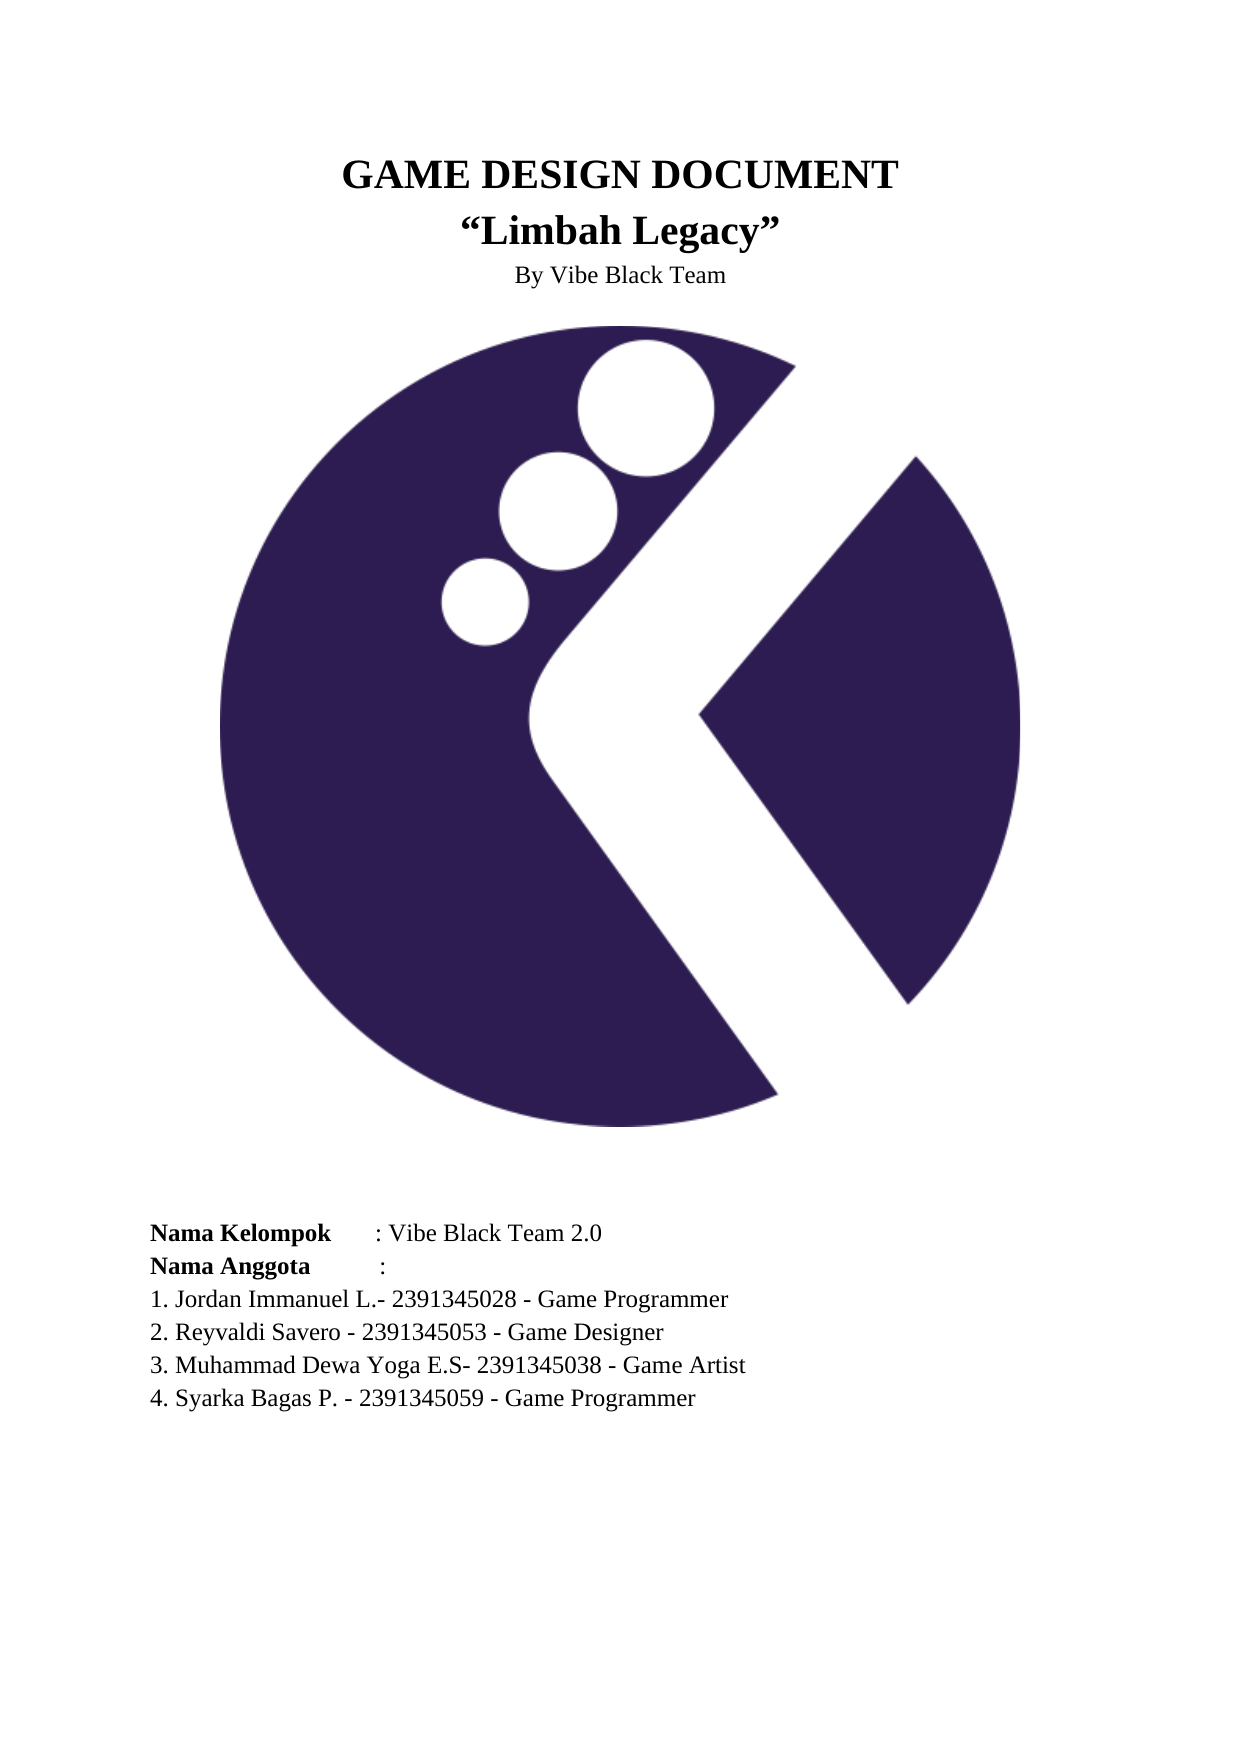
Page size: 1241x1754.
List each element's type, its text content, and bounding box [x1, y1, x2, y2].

text 2. Reyvaldi Savero - 2391345053 - Game Designer [150, 1317, 1090, 1346]
text By Vibe Black Team [150, 260, 1090, 289]
text Nama Anggota : [150, 1251, 1090, 1280]
picture [220, 326, 1020, 1127]
text GAME DESIGN DOCUMENT “Limbah Legacy” [150, 150, 1090, 253]
text 3. Muhammad Dewa Yoga E.S- 2391345038 - Game Artist [150, 1350, 1090, 1379]
text 1. Jordan Immanuel L.- 2391345028 - Game Programmer [150, 1284, 1090, 1313]
text 4. Syarka Bagas P. - 2391345059 - Game Programmer [150, 1383, 1090, 1412]
text Nama Kelompok : Vibe Black Team 2.0 [150, 1218, 1090, 1247]
